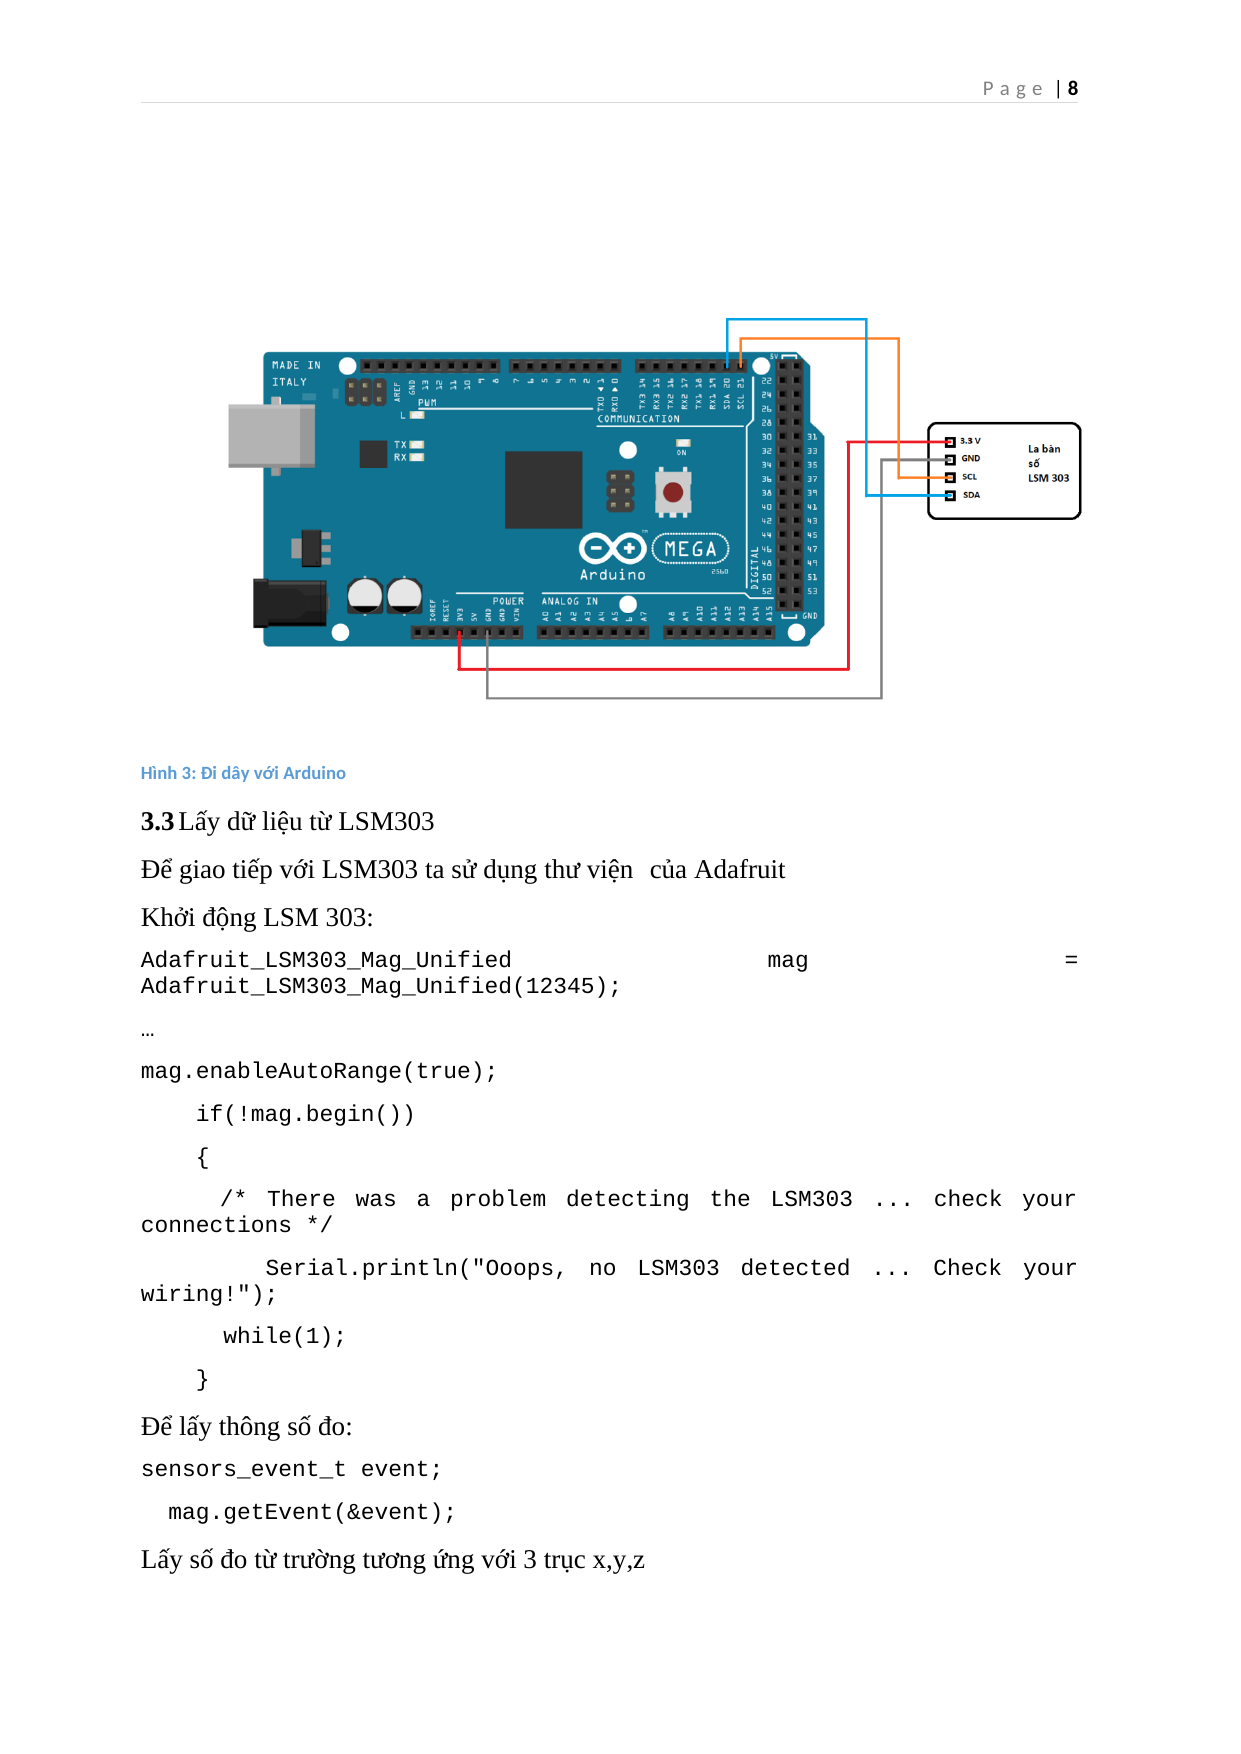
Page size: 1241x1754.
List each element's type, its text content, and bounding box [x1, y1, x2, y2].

text if(!mag.begin()) [141, 1102, 1078, 1128]
text while(1); [141, 1325, 1078, 1351]
text Hình 3: Đi dây với Arduino [141, 761, 1078, 784]
text Serial.println("Ooops, no LSM303 detected ... Check your wiring!"); [141, 1256, 1078, 1308]
picture [228, 150, 1094, 745]
text Adafruit_LSM303_Mag_Unified mag = Adafruit_LSM303_Mag_Unified(12345); [141, 949, 1078, 1001]
text Lấy số đo từ trường tương ứng với 3 trục x,y,z [141, 1543, 1078, 1574]
list Lấy dữ liệu từ LSM303 [141, 805, 1078, 836]
text } [141, 1367, 1078, 1393]
text sensors_event_t event; [141, 1458, 1078, 1484]
text Để lấy thông số đo: [141, 1410, 1078, 1441]
text Để giao tiếp với LSM303 ta sử dụng thư viện của Adafruit [141, 853, 1078, 884]
text { [141, 1145, 1078, 1171]
text Khởi động LSM 303: [141, 901, 1078, 932]
text mag.getEvent(&event); [141, 1500, 1078, 1526]
text … [141, 1017, 1078, 1043]
text mag.enableAutoRange(true); [141, 1060, 1078, 1086]
text /* There was a problem detecting the LSM303 ... check your connections */ [141, 1188, 1078, 1239]
